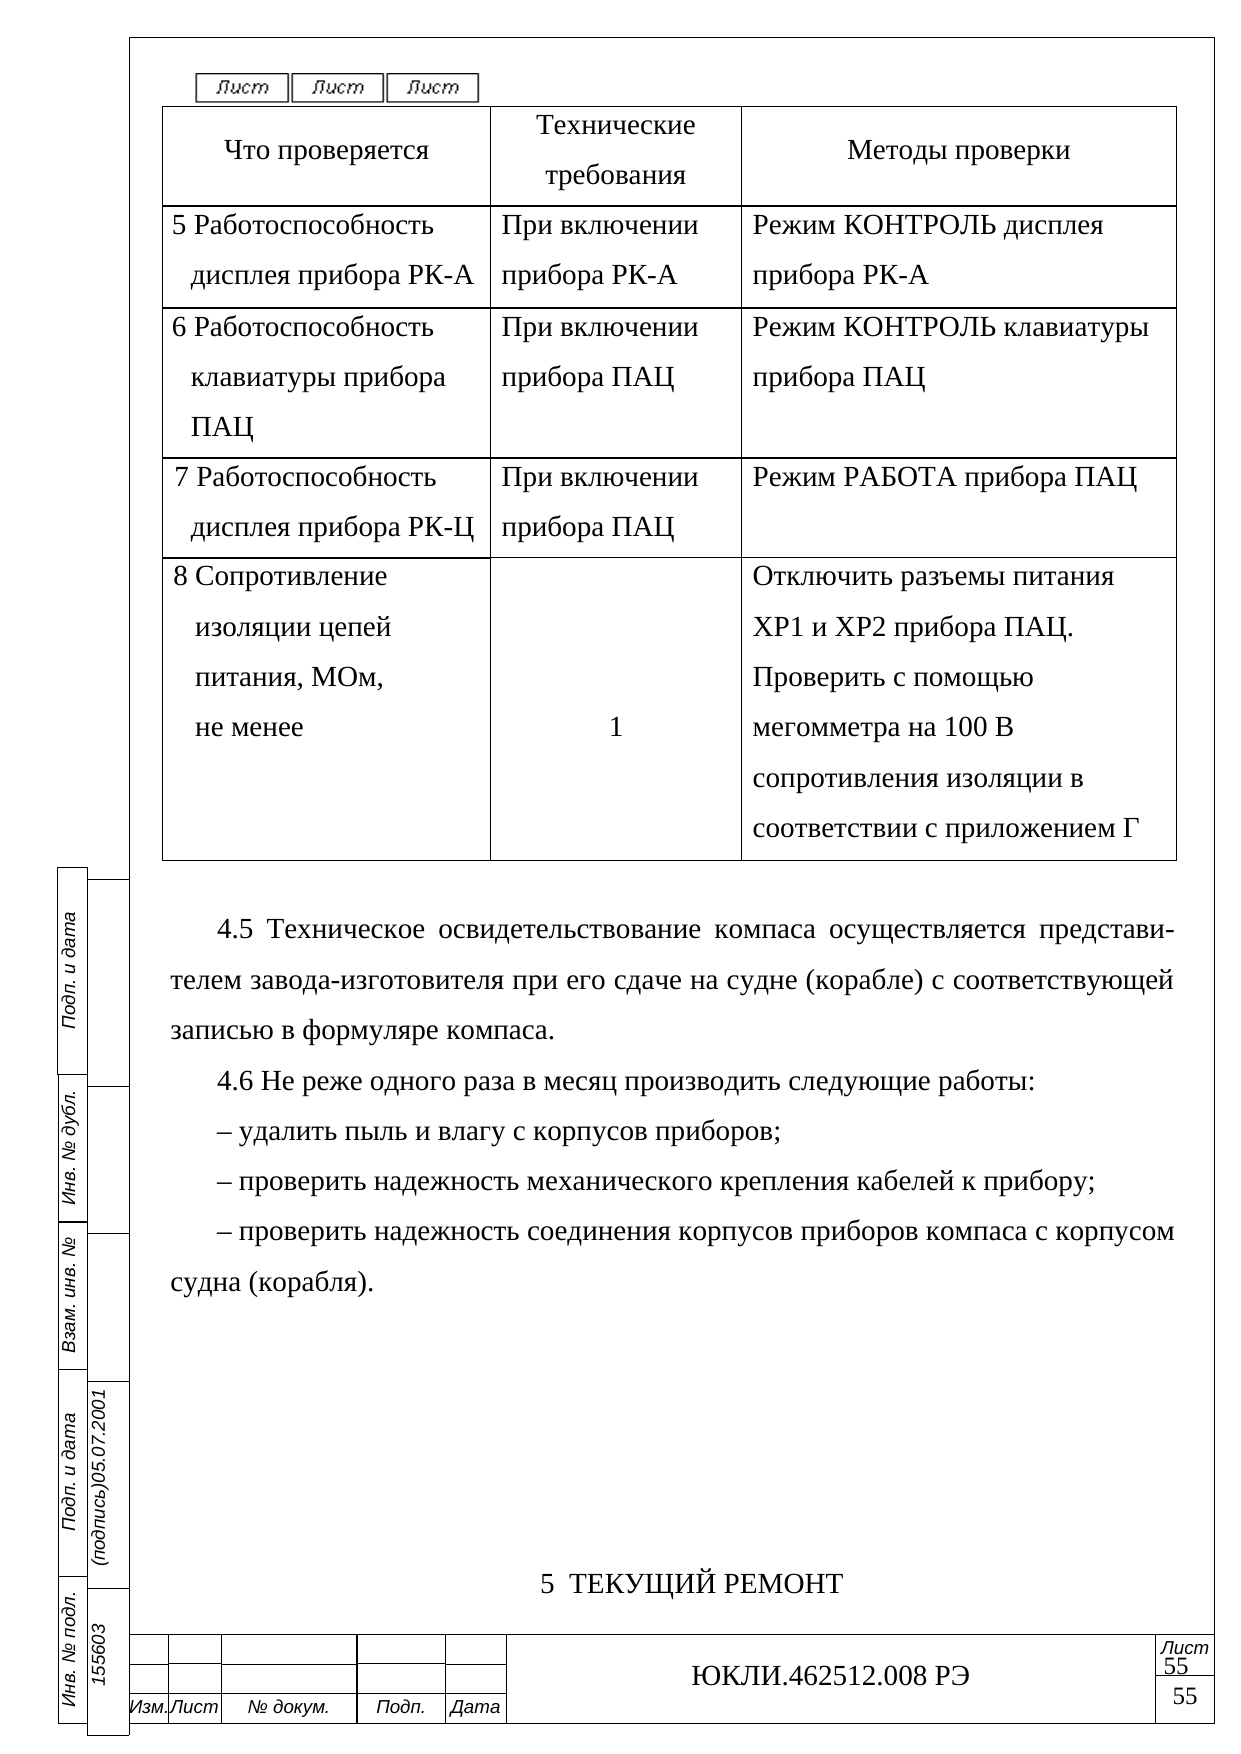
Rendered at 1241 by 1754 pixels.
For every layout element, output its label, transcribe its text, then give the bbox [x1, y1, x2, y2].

picture [194, 73, 481, 106]
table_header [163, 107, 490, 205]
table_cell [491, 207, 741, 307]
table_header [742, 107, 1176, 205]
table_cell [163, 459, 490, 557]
text 4.6 Не реже одного раза в месяц производить следующие работы: [170, 1063, 1175, 1096]
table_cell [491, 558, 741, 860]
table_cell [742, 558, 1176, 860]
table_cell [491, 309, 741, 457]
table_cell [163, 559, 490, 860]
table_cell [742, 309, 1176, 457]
text – удалить пыль и влагу с корпусов приборов; [170, 1113, 1175, 1146]
text 4.5 Техническое освидетельствование компаса осуществляется представи-телем завода-изготовителя при его сдаче на судне (корабле) с соответствующей записью в формуляре компаса. [170, 912, 1175, 1046]
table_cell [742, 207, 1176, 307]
subtitle 5 ТЕКУЩИЙ РЕМОНТ [195, 1566, 1188, 1599]
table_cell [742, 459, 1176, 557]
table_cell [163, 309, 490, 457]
text – проверить надежность механического крепления кабелей к прибору; [170, 1163, 1175, 1197]
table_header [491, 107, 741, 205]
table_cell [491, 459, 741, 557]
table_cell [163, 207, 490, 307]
text – проверить надежность соединения корпусов приборов компаса с корпусом судна (корабля). [170, 1213, 1175, 1297]
